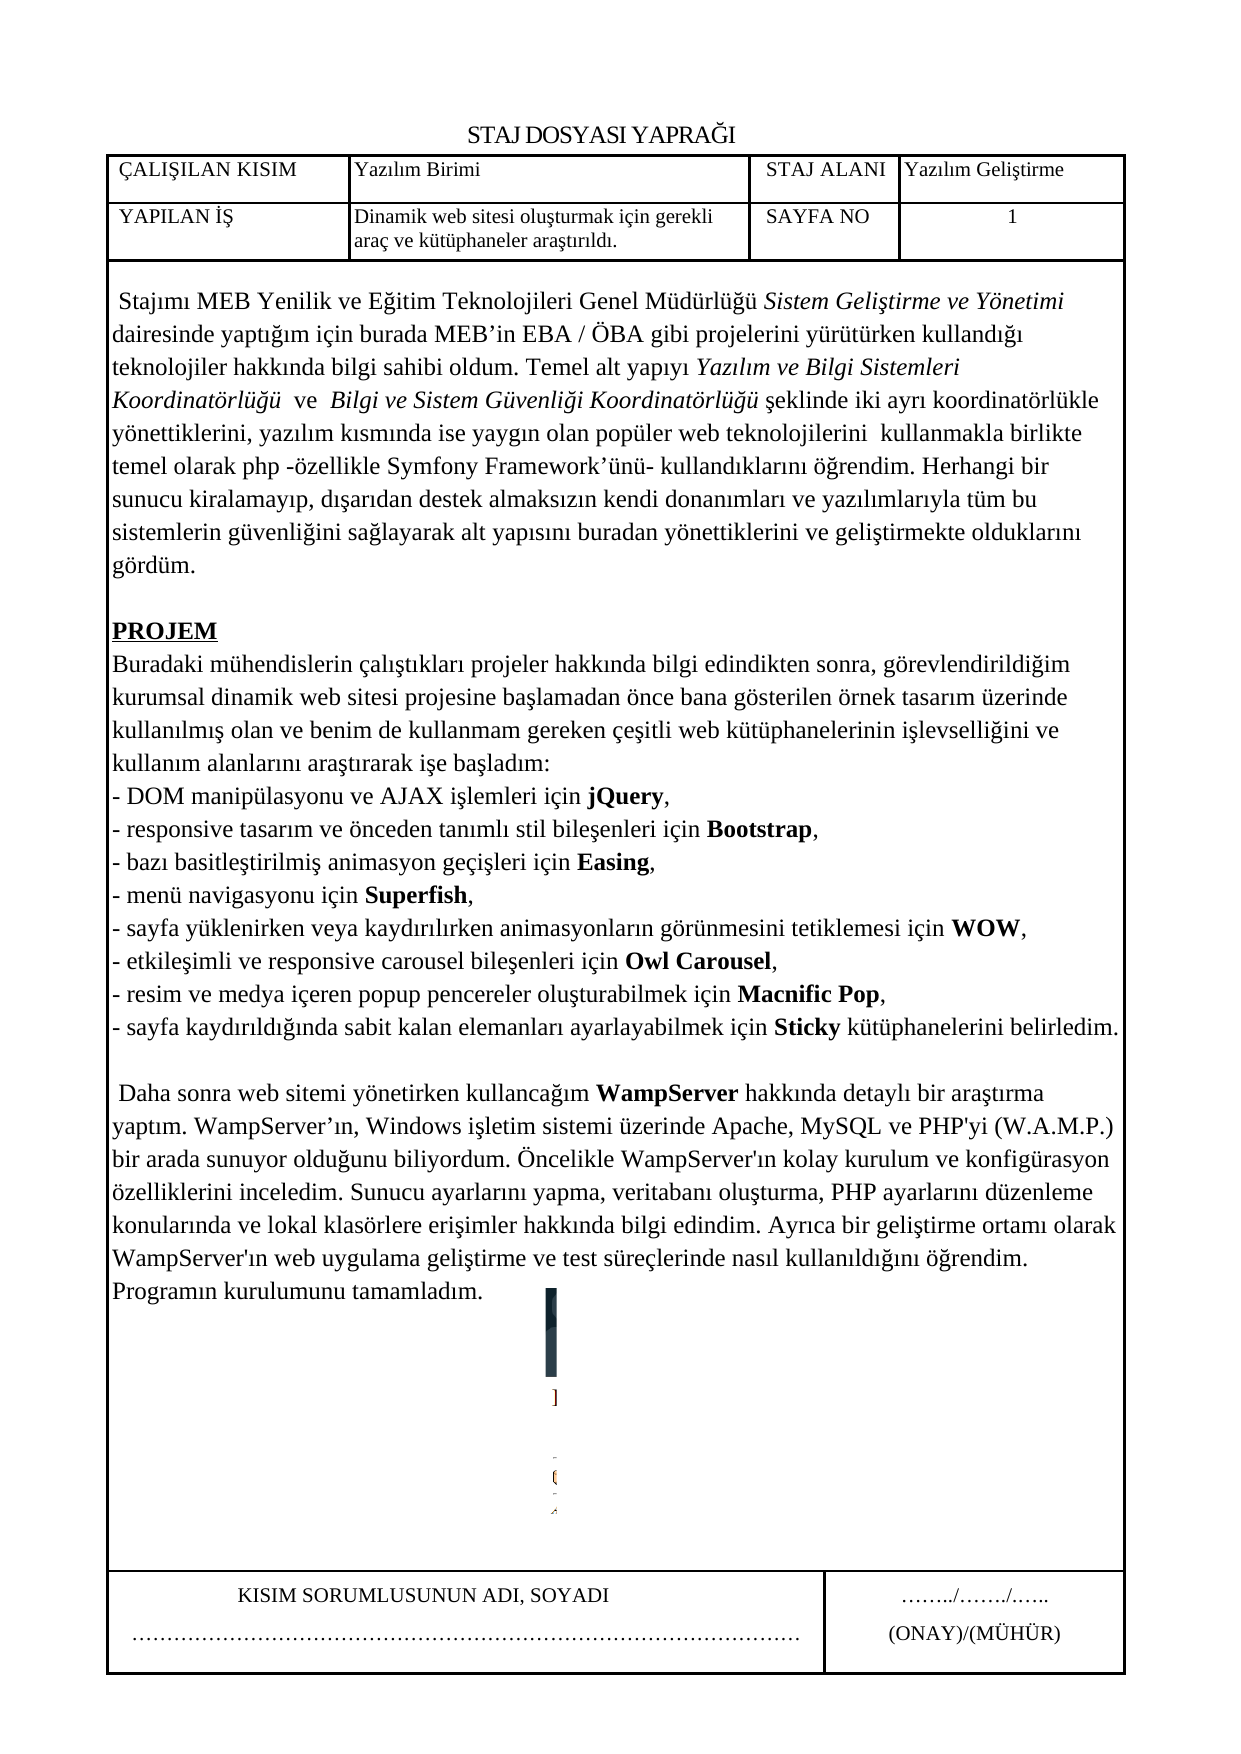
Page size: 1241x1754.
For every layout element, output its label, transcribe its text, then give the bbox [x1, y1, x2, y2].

table_cell YAPILAN İŞ [109, 204, 348, 259]
table_header ÇALIŞILAN KISIM [109, 157, 348, 202]
table_header Yazılım Birimi [351, 157, 748, 202]
table_cell KISIM SORUMLUSUNUN ADI, SOYADI …………………………………………………………………………………… [109, 1572, 823, 1672]
table_cell SAYFA NO [751, 204, 898, 259]
table_cell Dinamik web sitesi oluşturmak için gerekli araç ve kütüphaneler araştırıldı. [351, 204, 748, 259]
table_header Yazılım Geliştirme [901, 157, 1123, 202]
table_cell 1 [901, 204, 1123, 259]
table_header STAJ ALANI [751, 157, 898, 202]
text STAJ DOSYASI YAPRAĞI [467, 120, 1137, 149]
picture [545, 1288, 557, 1539]
table_cell ……../……./.….. (ONAY)/(MÜHÜR) [826, 1572, 1123, 1672]
table_cell Stajımı MEB Yenilik ve Eğitim Teknolojileri Genel Müdürlüğü Sistem Geliştirme ve Yönetimi dairesinde yaptığım için burada MEB’in EBA / ÖBA gibi projelerini yürütürken kullandığı teknolojiler hakkında bilgi sahibi oldum. Temel alt yapıyı Yazılım ve Bilgi Sistemleri Koordinatörlüğü ve Bilgi ve Sistem Güvenliği Koordinatörlüğü şeklinde iki ayrı koordinatörlükle yönettiklerini, yazılım kısmında ise yaygın olan popüler web teknolojilerini kullanmakla birlikte temel olarak php -özellikle Symfony Framework’ünü- kullandıklarını öğrendim. Herhangi bir sunucu kiralamayıp, dışarıdan destek almaksızın kendi donanımları ve yazılımlarıyla tüm bu sistemlerin güvenliğini sağlayarak alt yapısını buradan yönettiklerini ve geliştirmekte olduklarını gördüm. PROJEM Buradaki mühendislerin çalıştıkları projeler hakkında bilgi edindikten sonra, görevlendirildiğim kurumsal dinamik web sitesi projesine başlamadan önce bana gösterilen örnek tasarım üzerinde kullanılmış olan ve benim de kullanmam gereken çeşitli web kütüphanelerinin işlevselliğini ve kullanım alanlarını araştırarak işe başladım: - DOM manipülasyonu ve AJAX işlemleri için jQuery, - responsive tasarım ve önceden tanımlı stil bileşenleri için Bootstrap, - bazı basitleştirilmiş animasyon geçişleri için Easing, - menü navigasyonu için Superfish, - sayfa yüklenirken veya kaydırılırken animasyonların görünmesini tetiklemesi için WOW, - etkileşimli ve responsive carousel bileşenleri için Owl Carousel, - resim ve medya içeren popup pencereler oluşturabilmek için Macnific Pop, - sayfa kaydırıldığında sabit kalan elemanları ayarlayabilmek için Sticky kütüphanelerini belirledim. Daha sonra web sitemi yönetirken kullancağım WampServer hakkında detaylı bir araştırma yaptım. WampServer’ın, Windows işletim sistemi üzerinde Apache, MySQL ve PHP'yi (W.A.M.P.) bir arada sunuyor olduğunu biliyordum. Öncelikle WampServer'ın kolay kurulum ve konfigürasyon özelliklerini inceledim. Sunucu ayarlarını yapma, veritabanı oluşturma, PHP ayarlarını düzenleme konularında ve lokal klasörlere erişimler hakkında bilgi edindim. Ayrıca bir geliştirme ortamı olarak WampServer'ın web uygulama geliştirme ve test süreçlerinde nasıl kullanıldığını öğrendim. Programın kurulumunu tamamladım. [109, 262, 1123, 1570]
